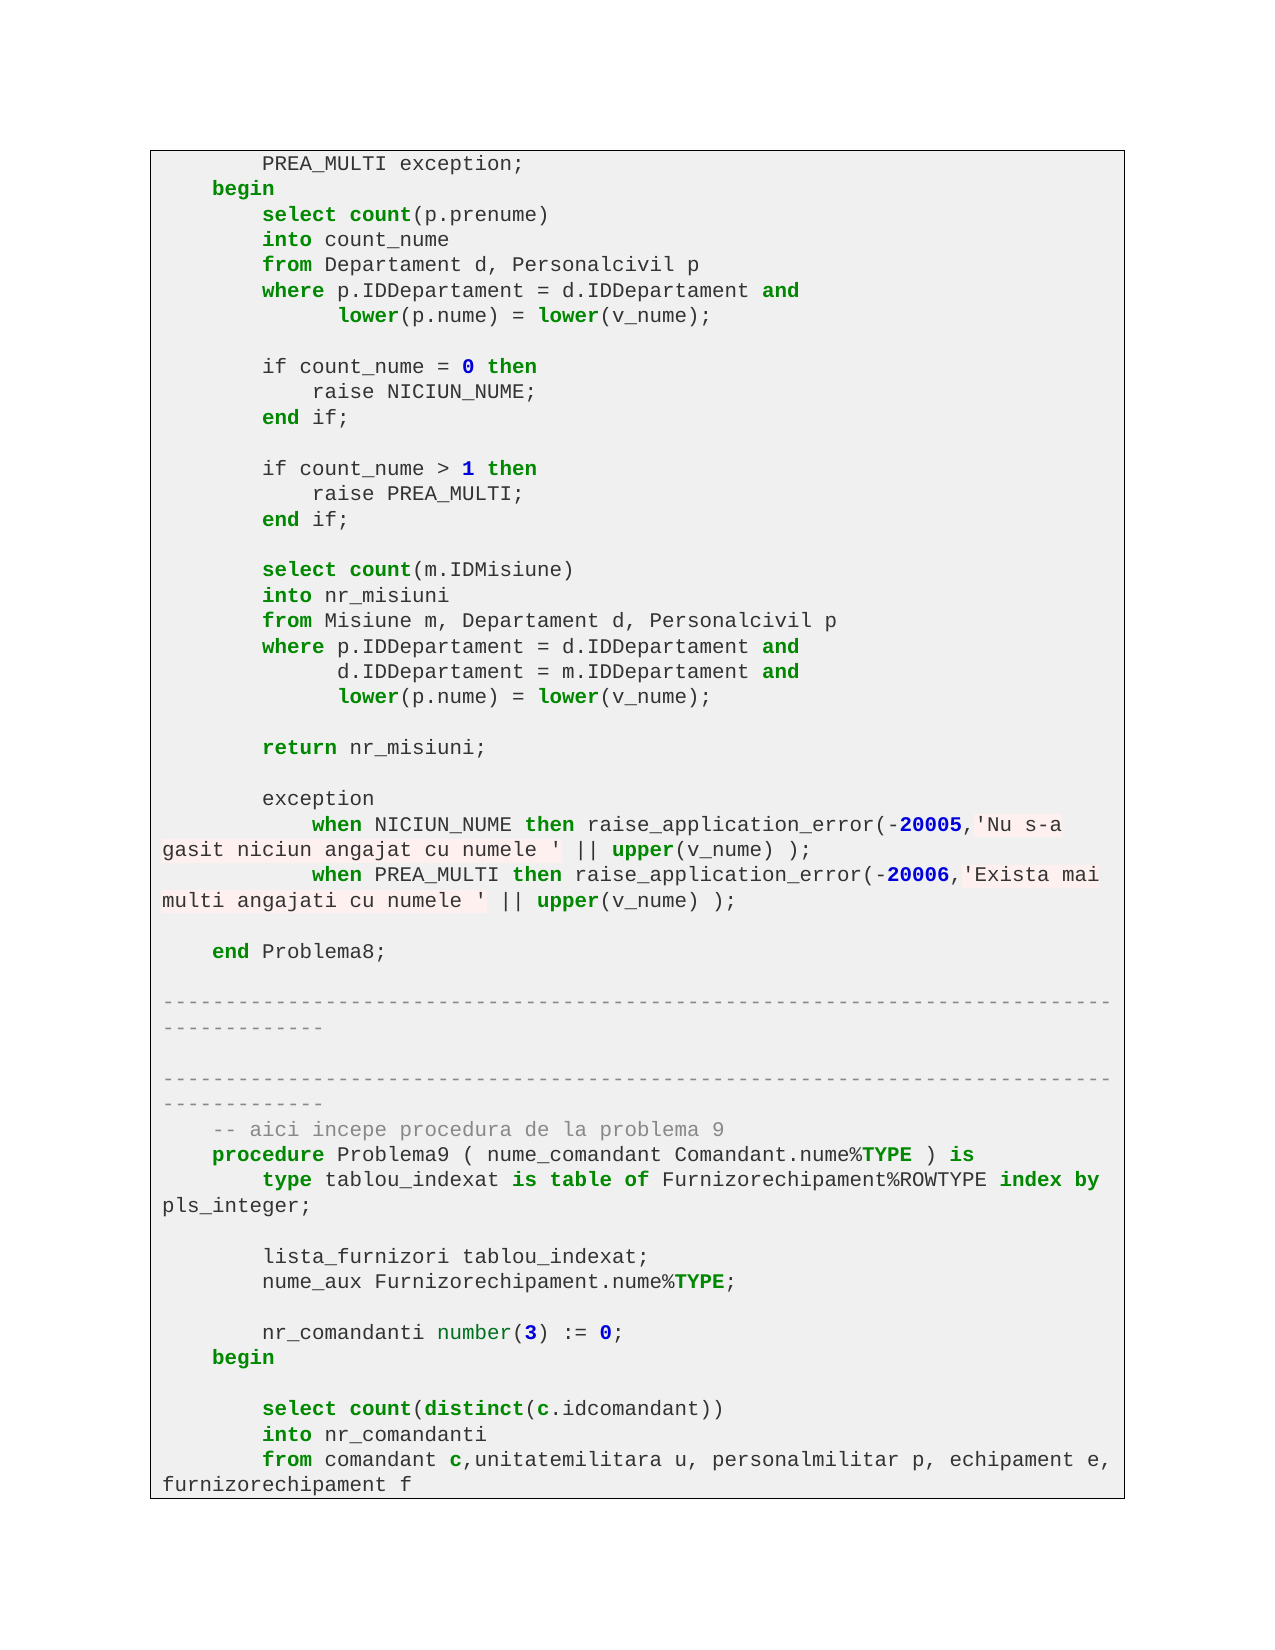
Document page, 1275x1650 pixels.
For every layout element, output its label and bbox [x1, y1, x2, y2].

table_header [151, 151, 1124, 1498]
